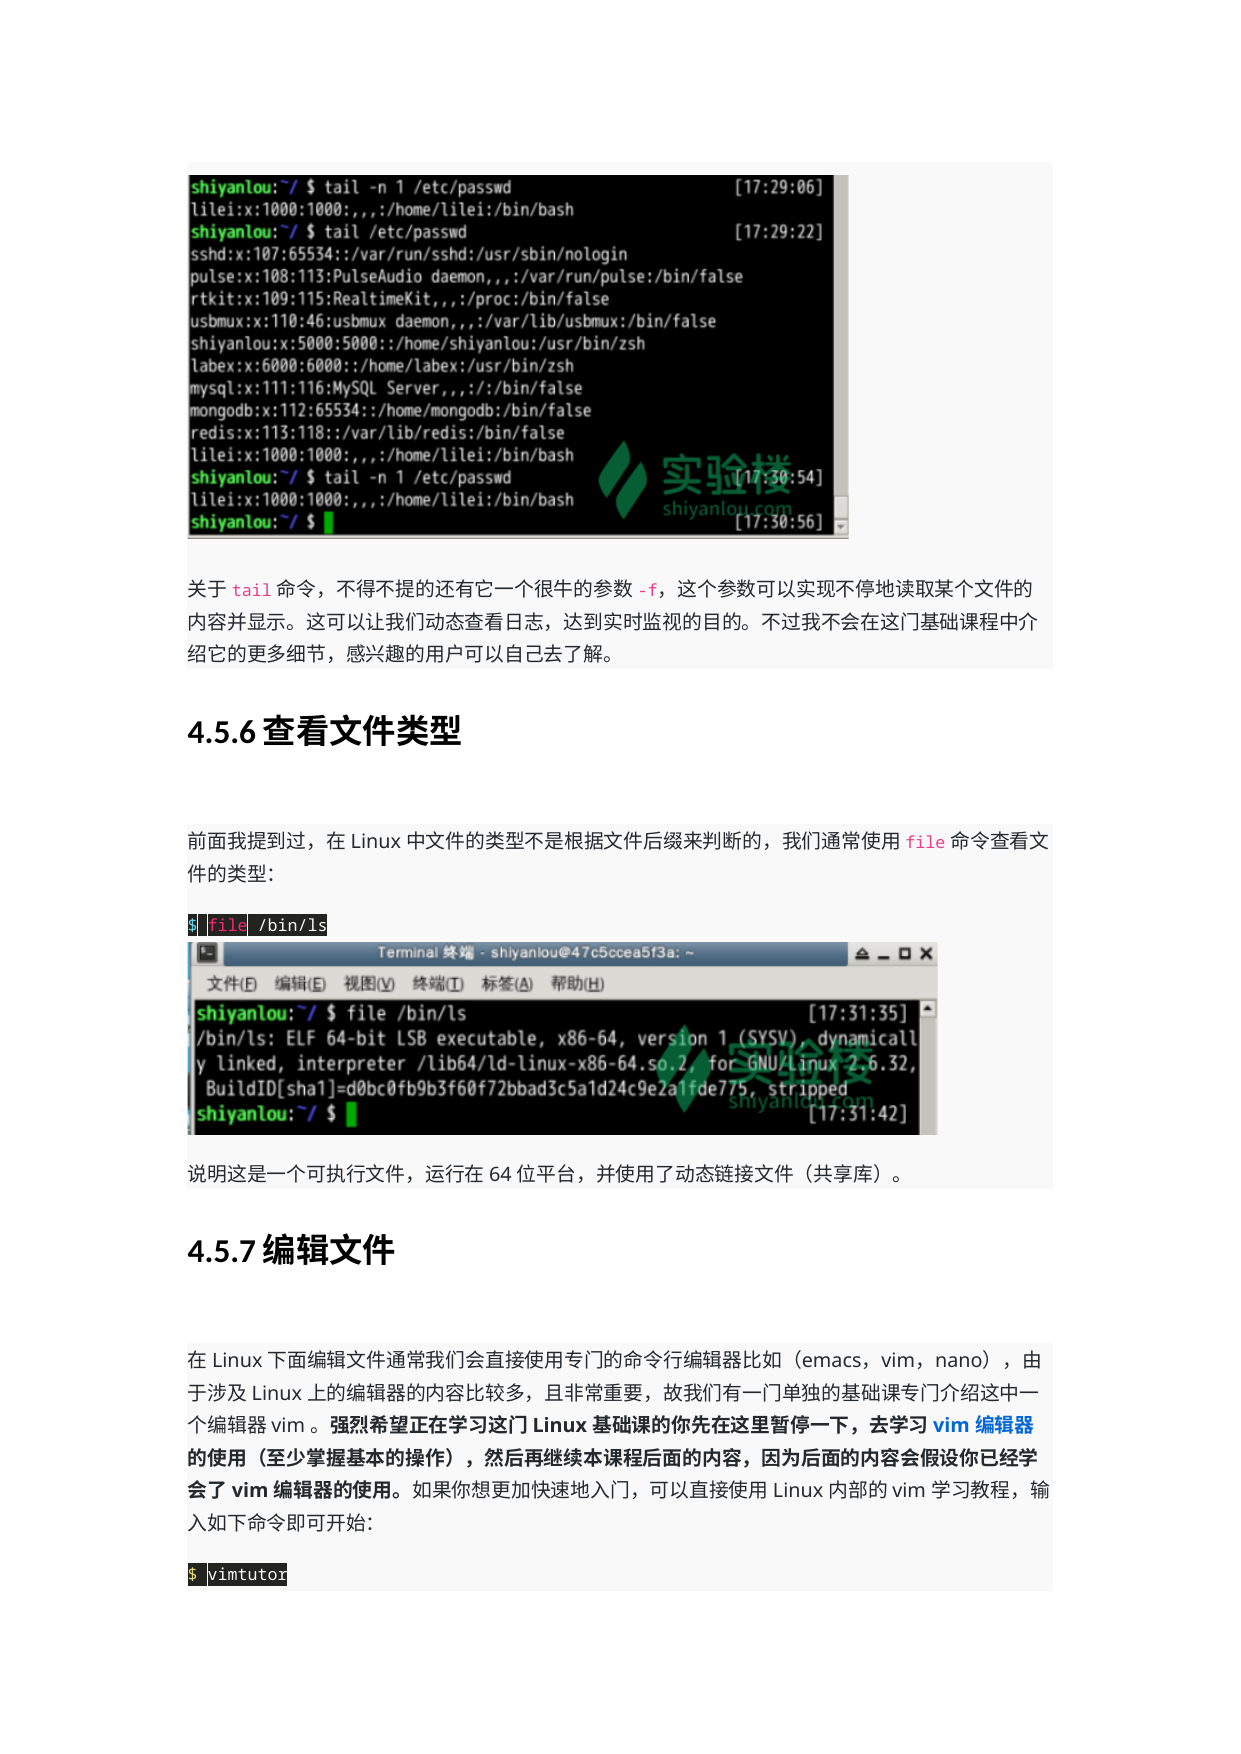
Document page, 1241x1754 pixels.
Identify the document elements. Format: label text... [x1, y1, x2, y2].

subtitle 查看文件类型 [187, 697, 1053, 762]
subtitle 编辑文件 [187, 1216, 1053, 1281]
text $ file /bin/ls [187, 909, 1053, 941]
text 关于 tail 命令，不得不提的还有它一个很牛的参数 -f，这个参数可以实现不停地读取某个文件的内容并显示。这可以让我们动态查看日志，达到实时监视的目的。不过我不会在这门基础课程中介绍它的更多细节，感兴趣的用户可以自己去了解。 [187, 572, 1053, 669]
picture [187, 175, 849, 539]
text 前面我提到过，在 Linux 中文件的类型不是根据文件后缀来判断的，我们通常使用 file 命令查看文件的类型： [187, 824, 1053, 889]
text 在 Linux 下面编辑文件通常我们会直接使用专门的命令行编辑器比如（emacs，vim，nano），由于涉及 Linux 上的编辑器的内容比较多，且非常重要，故我们有一门单独的基础课专门介绍这中一个编辑器 vim 。强烈希望正在学习这门 Linux 基础课的你先在这里暂停一下，去学习 vim 编辑器 的使用（至少掌握基本的操作），然后再继续本课程后面的内容，因为后面的内容会假设你已经学会了 vim 编辑器的使用。如果你想更加快速地入门，可以直接使用 Linux 内部的 vim 学习教程，输入如下命令即可开始： [187, 1343, 1053, 1538]
picture [187, 942, 938, 1135]
text 说明这是一个可执行文件，运行在 64 位平台，并使用了动态链接文件（共享库）。 [187, 1156, 1053, 1189]
text $ vimtutor [187, 1558, 1053, 1591]
